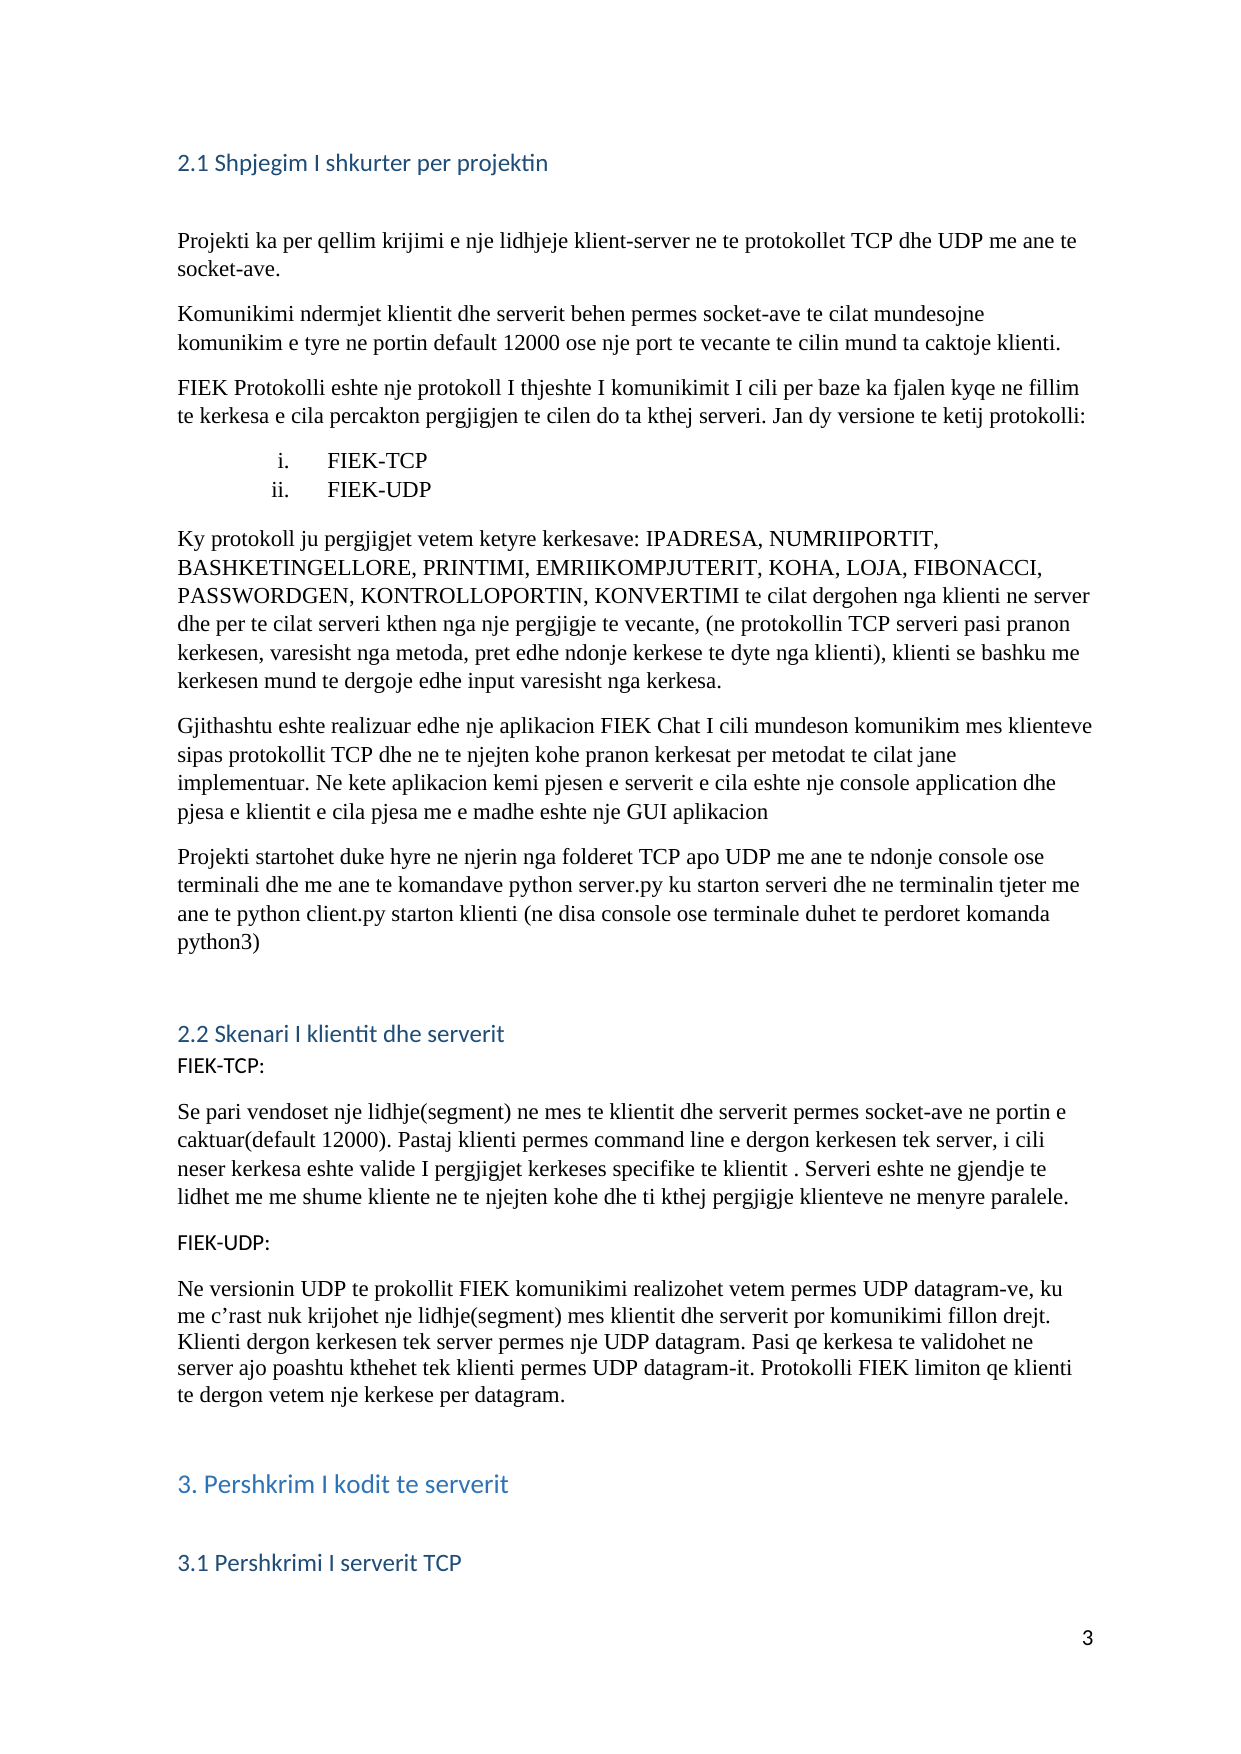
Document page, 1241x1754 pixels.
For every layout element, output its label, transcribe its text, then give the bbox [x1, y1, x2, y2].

text Ky protokoll ju pergjigjet vetem ketyre kerkesave: IPADRESA, NUMRIIPORTIT, BASHKETINGELLORE, PRINTIMI, EMRIIKOMPJUTERIT, KOHA, LOJA, FIBONACCI, PASSWORDGEN, KONTROLLOPORTIN, KONVERTIMI te cilat dergohen nga klienti ne server dhe per te cilat serveri kthen nga nje pergjigje te vecante, (ne protokollin TCP serveri pasi pranon kerkesen, varesisht nga metoda, pret edhe ndonje kerkese te dyte nga klienti), klienti se bashku me kerkesen mund te dergoje edhe input varesisht nga kerkesa. [177, 525, 1093, 694]
subtitle 3. Pershkrim I kodit te serverit [177, 1467, 1093, 1500]
text Se pari vendoset nje lidhje(segment) ne mes te klientit dhe serverit permes socket-ave ne portin e caktuar(default 12000). Pastaj klienti permes command line e dergon kerkesen tek server, i cili neser kerkesa eshte valide I pergjigjet kerkeses specifike te klientit . Serveri eshte ne gjendje te lidhet me me shume kliente ne te njejten kohe dhe ti kthej pergjigje klienteve ne menyre paralele. [177, 1098, 1093, 1210]
text FIEK Protokolli eshte nje protokoll I thjeshte I komunikimit I cili per baze ka fjalen kyqe ne fillim te kerkesa e cila percakton pergjigjen te cilen do ta kthej serveri. Jan dy versione te ketij protokolli: [177, 374, 1093, 429]
text Ne versionin UDP te prokollit FIEK komunikimi realizohet vetem permes UDP datagram-ve, ku me c’rast nuk krijohet nje lidhje(segment) mes klientit dhe serverit por komunikimi fillon drejt. Klienti dergon kerkesen tek server permes nje UDP datagram. Pasi qe kerkesa te validohet ne server ajo poashtu kthehet tek klienti permes UDP datagram-it. Protokolli FIEK limiton qe klienti te dergon vetem nje kerkese per datagram. [177, 1275, 1093, 1407]
subtitle 2.1 Shpjegim I shkurter per projektin [177, 147, 1093, 177]
text Gjithashtu eshte realizuar edhe nje aplikacion FIEK Chat I cili mundeson komunikim mes klienteve sipas protokollit TCP dhe ne te njejten kohe pranon kerkesat per metodat te cilat jane implementuar. Ne kete aplikacion kemi pjesen e serverit e cila eshte nje console application dhe pjesa e klientit e cila pjesa me e madhe eshte nje GUI aplikacion [177, 712, 1093, 824]
list FIEK-TCP [289, 447, 1093, 474]
text FIEK-UDP: [177, 1228, 1093, 1257]
text Projekti startohet duke hyre ne njerin nga folderet TCP apo UDP me ane te ndonje console ose terminali dhe me ane te komandave python server.py ku starton serveri dhe ne terminalin tjeter me ane te python client.py starton klienti (ne disa console ose terminale duhet te perdoret komanda python3) [177, 843, 1093, 954]
list FIEK-UDP [289, 476, 1093, 502]
text Projekti ka per qellim krijimi e nje lidhjeje klient-server ne te protokollet TCP dhe UDP me ane te socket-ave. [177, 227, 1093, 282]
text FIEK-TCP: [177, 1051, 1093, 1079]
text Komunikimi ndermjet klientit dhe serverit behen permes socket-ave te cilat mundesojne komunikim e tyre ne portin default 12000 ose nje port te vecante te cilin mund ta caktoje klienti. [177, 300, 1093, 355]
subtitle 3.1 Pershkrimi I serverit TCP [177, 1548, 1093, 1578]
subtitle 2.2 Skenari I klientit dhe serverit [177, 1018, 1093, 1049]
